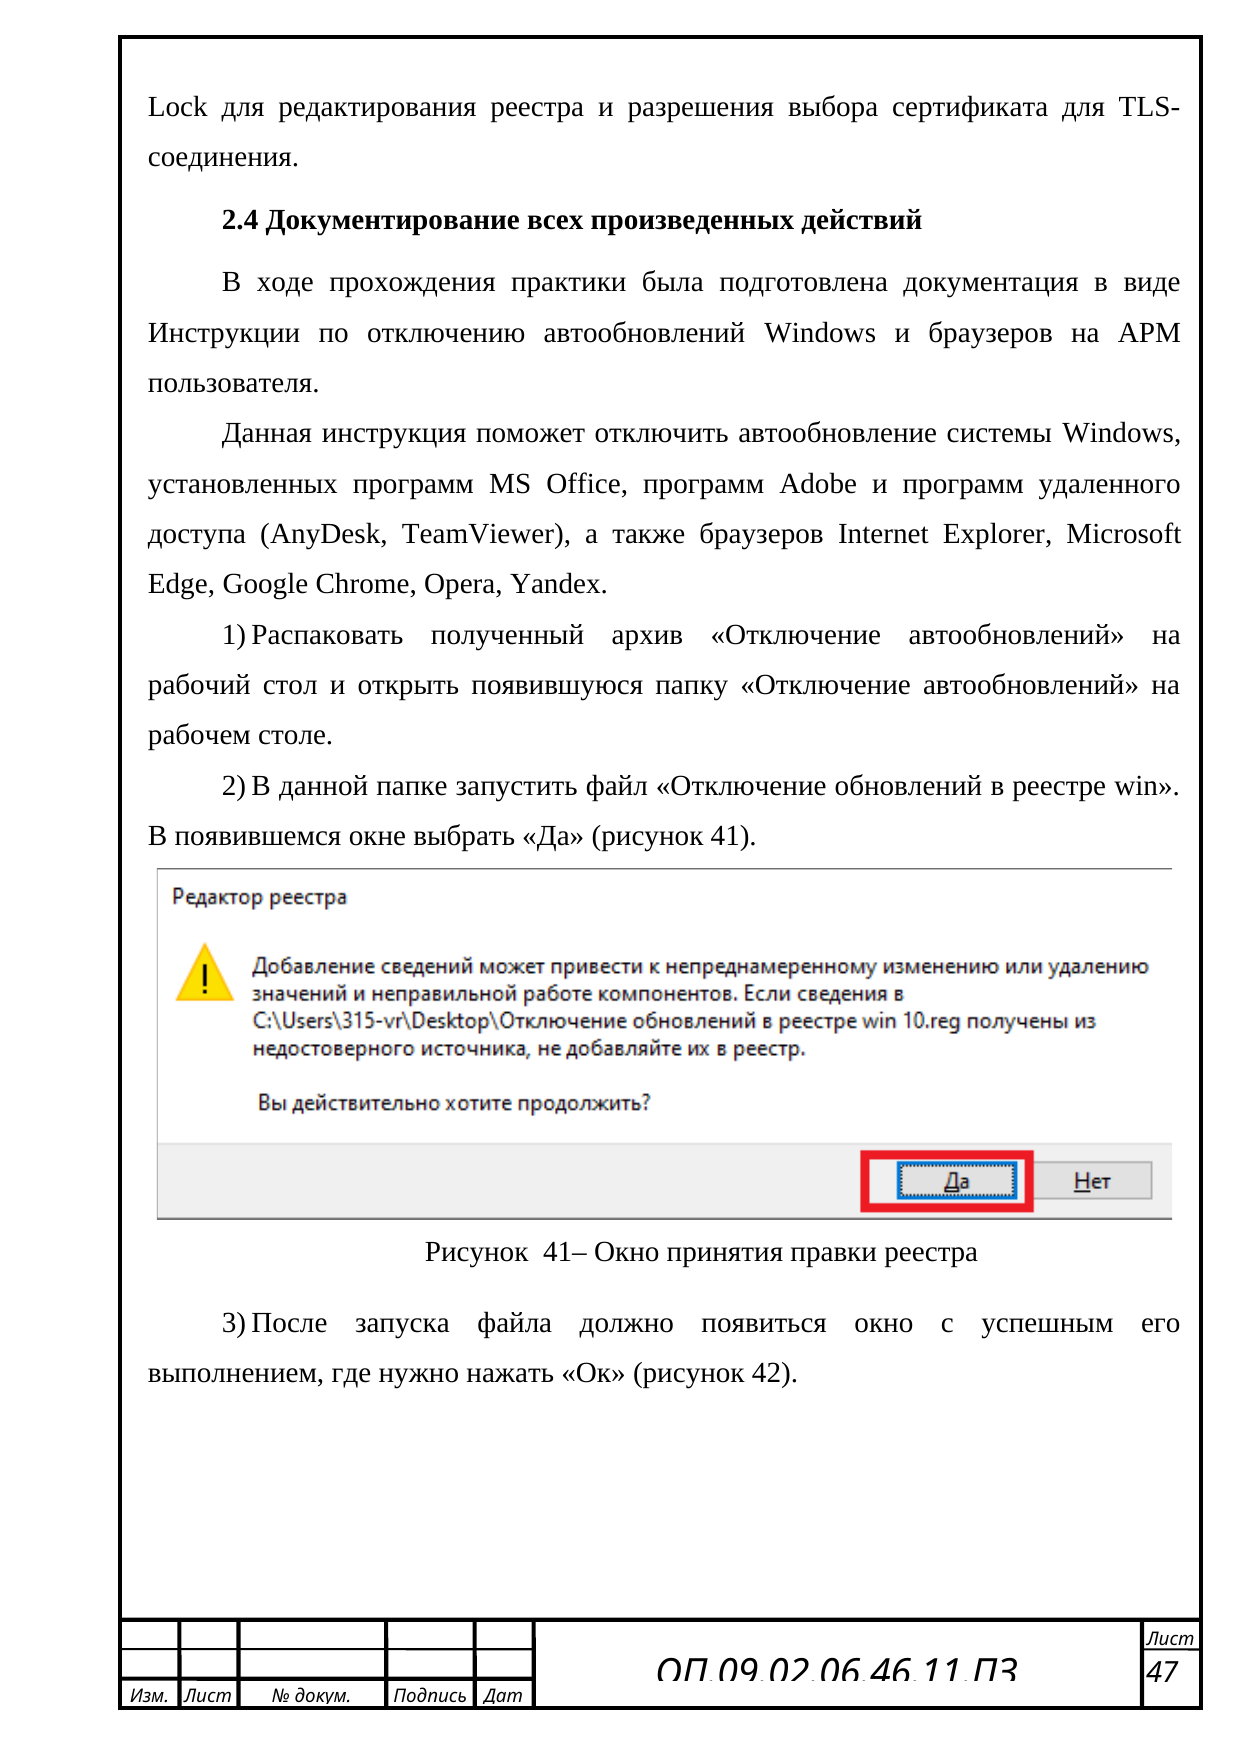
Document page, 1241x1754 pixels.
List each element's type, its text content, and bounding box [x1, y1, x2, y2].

list В данной папке запустить файл «Отключение обновлений в реестре win». В появившемся окне выбрать «Да» (рисунок 41). [148, 768, 1181, 852]
text Рисунок 41– Окно принятия правки реестра [148, 1234, 1181, 1267]
picture [156, 868, 1173, 1220]
text Данная инструкция поможет отключить автообновление системы Windows, установленных программ MS Office, программ Adobe и программ удаленного доступа (AnyDesk, TeamViewer), а также браузеров Internet Explorer, Microsoft Edge, Google Chrome, Opera, Yandex. [148, 416, 1181, 600]
text В ходе прохождения практики была подготовлена документация в виде Инструкции по отключению автообновлений Windows и браузеров на АРМ пользователя. [148, 264, 1181, 399]
text 2.4 Документирование всех произведенных действий [148, 202, 1181, 235]
list После запуска файла должно появиться окно с успешным его выполнением, где нужно нажать «Ок» (рисунок 42). [148, 1305, 1181, 1389]
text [148, 89, 1181, 172]
list Распаковать полученный архив «Отключение автообновлений» на рабочий стол и открыть появившуюся папку «Отключение автообновлений» на рабочем столе. [148, 617, 1181, 751]
